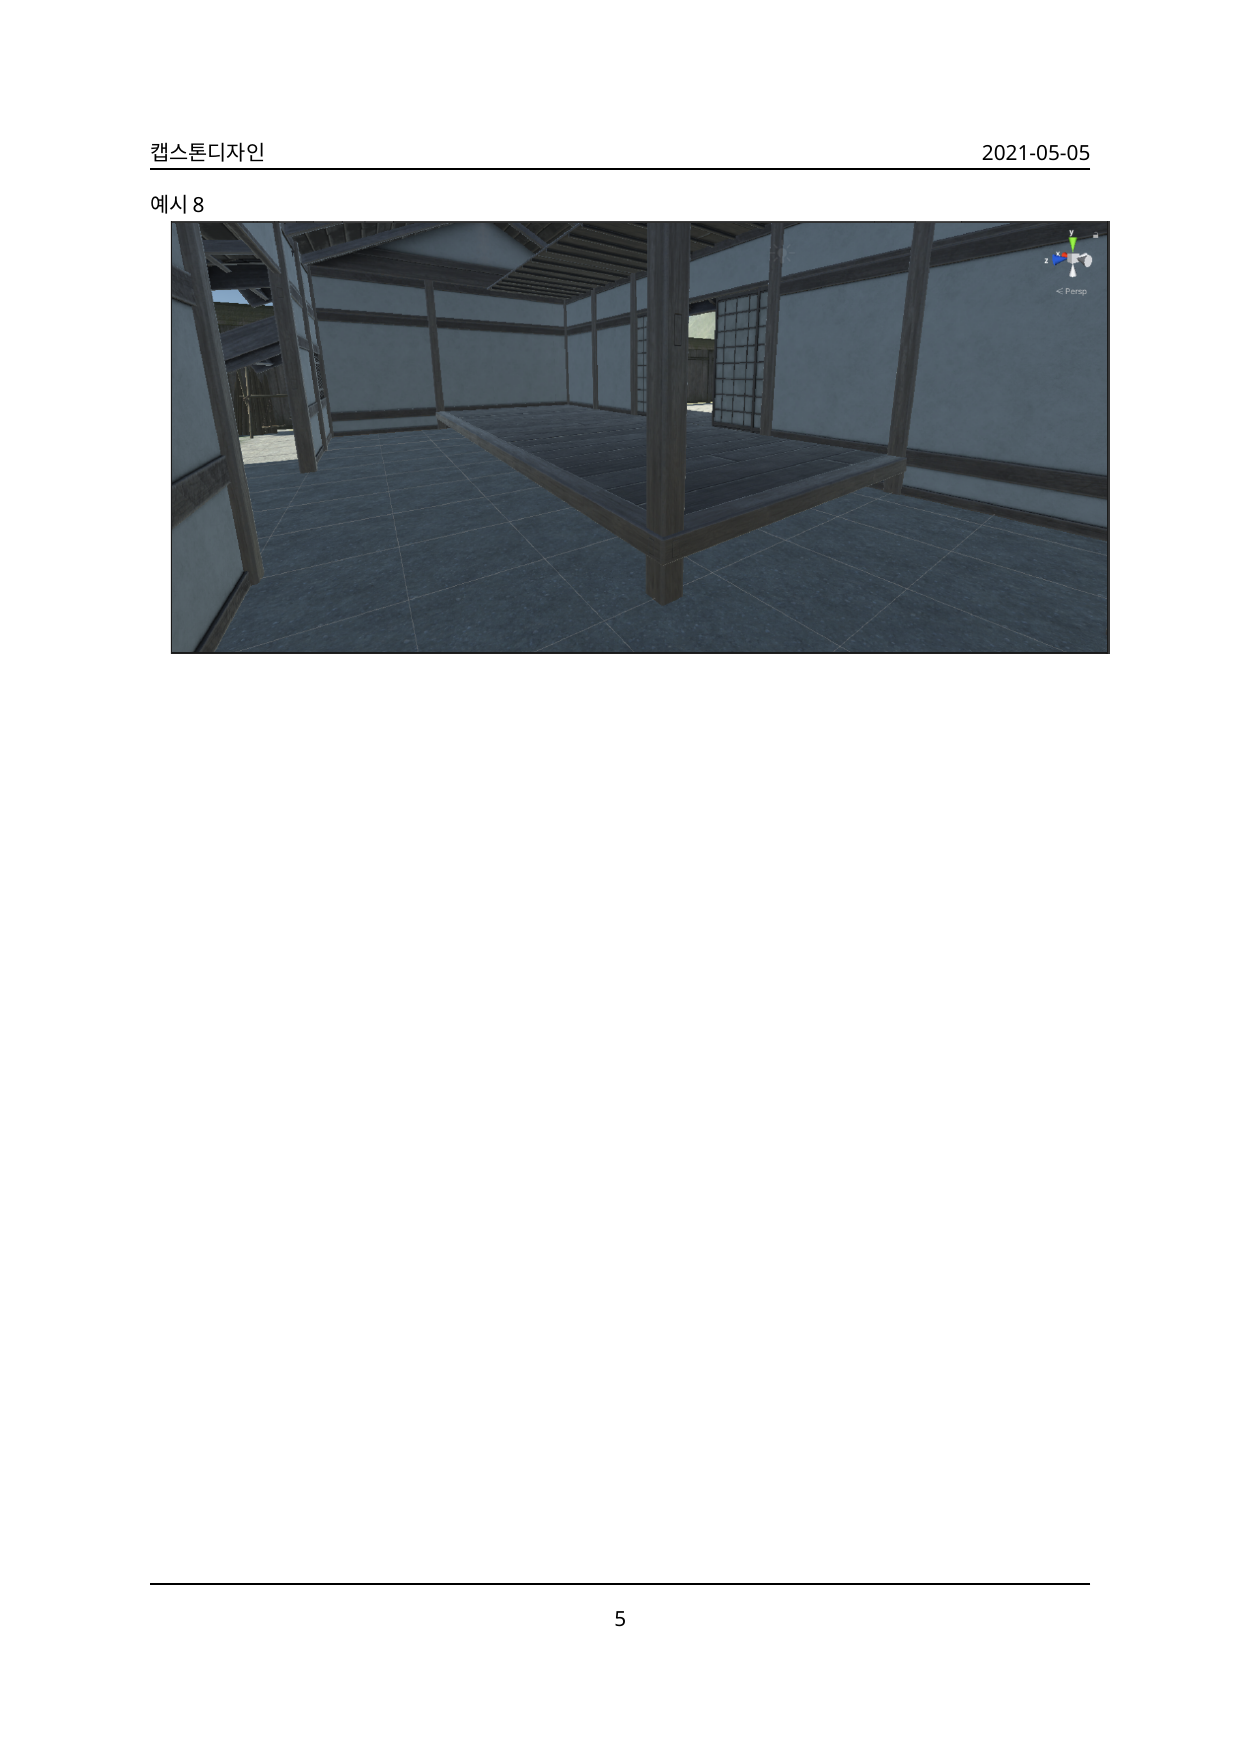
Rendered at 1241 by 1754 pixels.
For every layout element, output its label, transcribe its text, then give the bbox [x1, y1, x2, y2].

picture [170, 221, 1110, 654]
